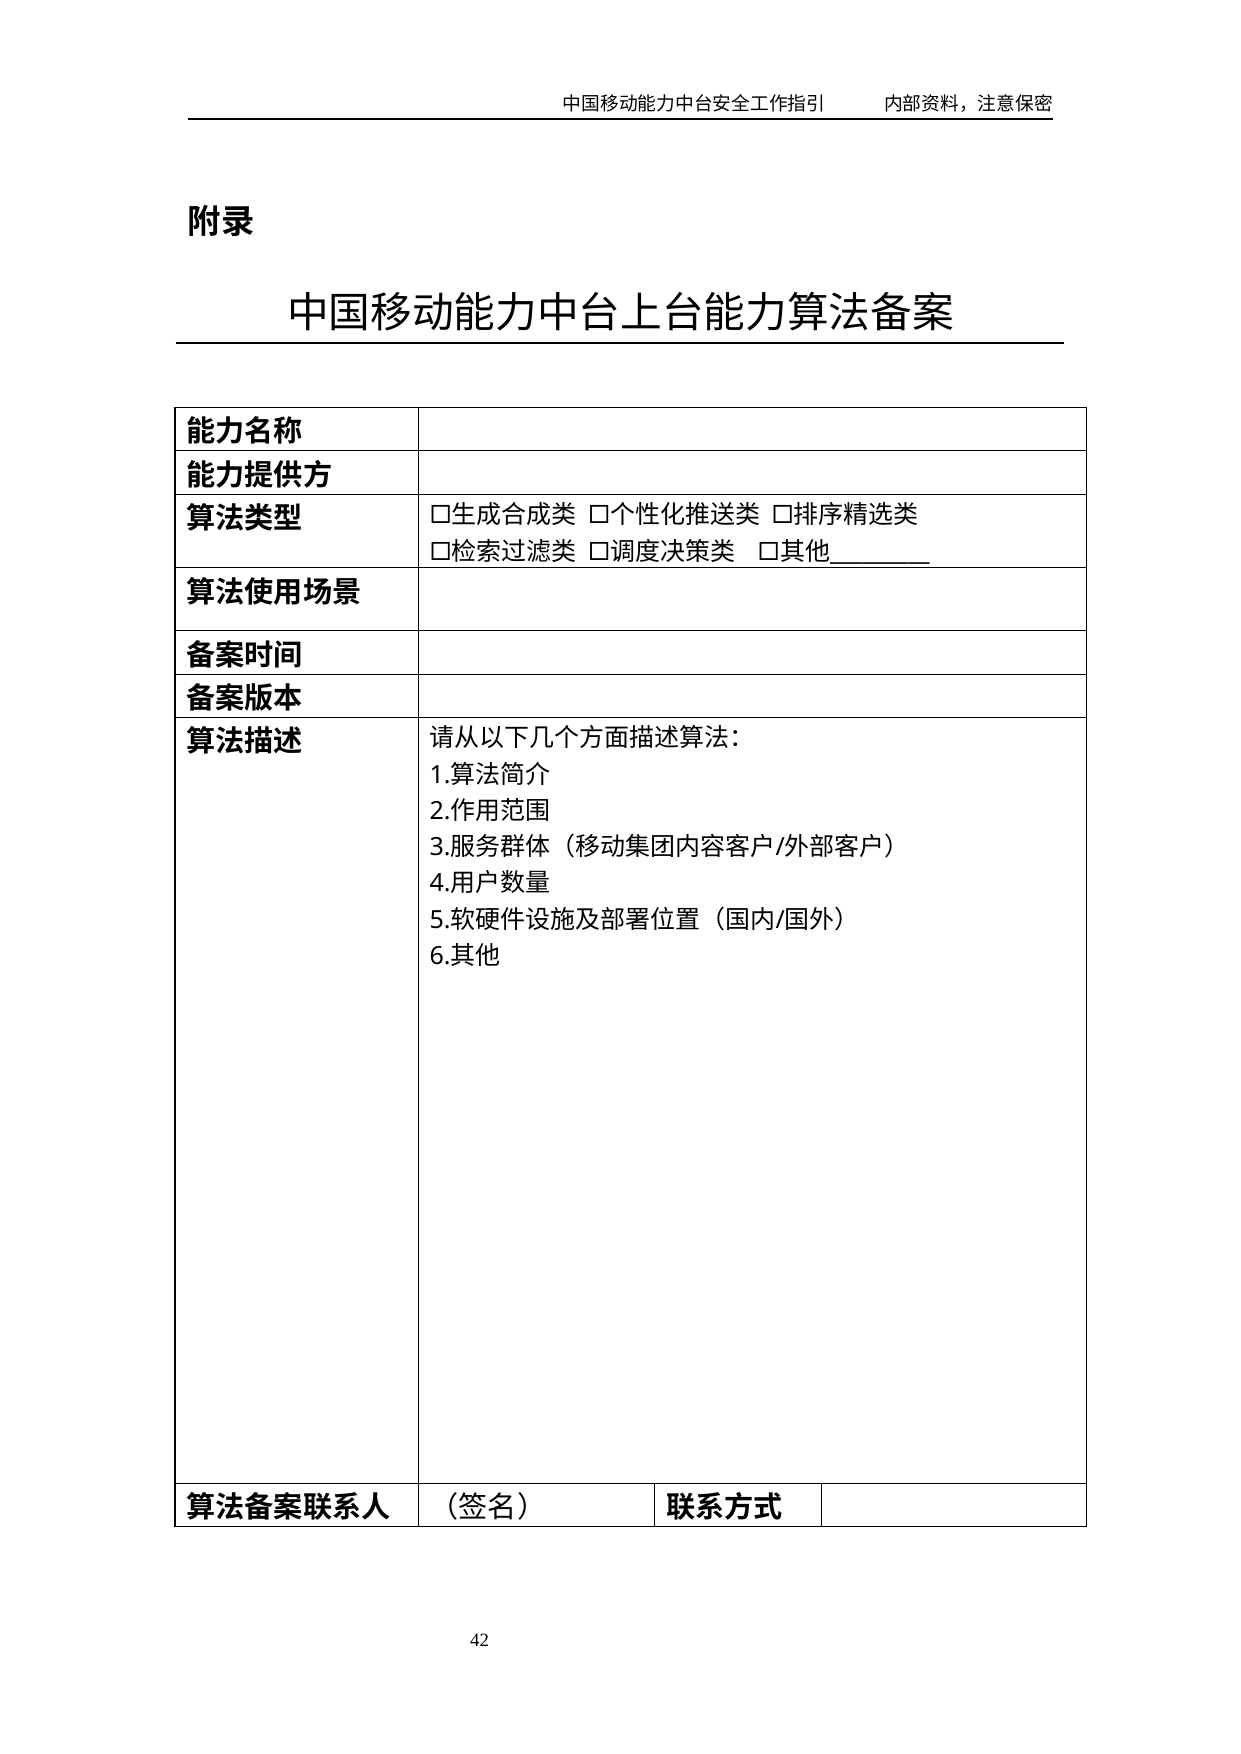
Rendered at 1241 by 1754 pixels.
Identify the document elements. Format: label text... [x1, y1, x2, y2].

table_cell [419, 451, 1086, 494]
table_header 能力名称 [176, 408, 418, 450]
table_cell 备案时间 [176, 631, 418, 673]
table_cell 算法使用场景 [176, 568, 418, 630]
table_cell 能力提供方 [176, 451, 418, 494]
table_cell [419, 631, 1086, 673]
table_cell [419, 568, 1086, 630]
table_cell 算法类型 [176, 495, 418, 567]
table_cell 联系方式 [655, 1484, 821, 1526]
text 中国移动能力中台上台能力算法备案 [187, 277, 1053, 342]
table_cell 算法描述 [176, 718, 418, 1482]
table_cell 备案版本 [176, 675, 418, 717]
table_cell 算法备案联系人 [176, 1484, 418, 1526]
table_cell 请从以下几个方面描述算法： 1.算法简介 2.作用范围 3.服务群体（移动集团内容客户/外部客户） 4.用户数量 5.软硬件设施及部署位置（国内/国外） 6.其他 [419, 718, 1086, 1482]
table_cell [419, 675, 1086, 717]
table_header [419, 408, 1086, 450]
text 附录 [187, 187, 1053, 252]
table_cell [822, 1484, 1086, 1526]
table_cell （签名） [419, 1484, 654, 1526]
table_cell 生成合成类 个性化推送类 排序精选类 检索过滤类 调度决策类 其他_________ [419, 495, 1086, 567]
